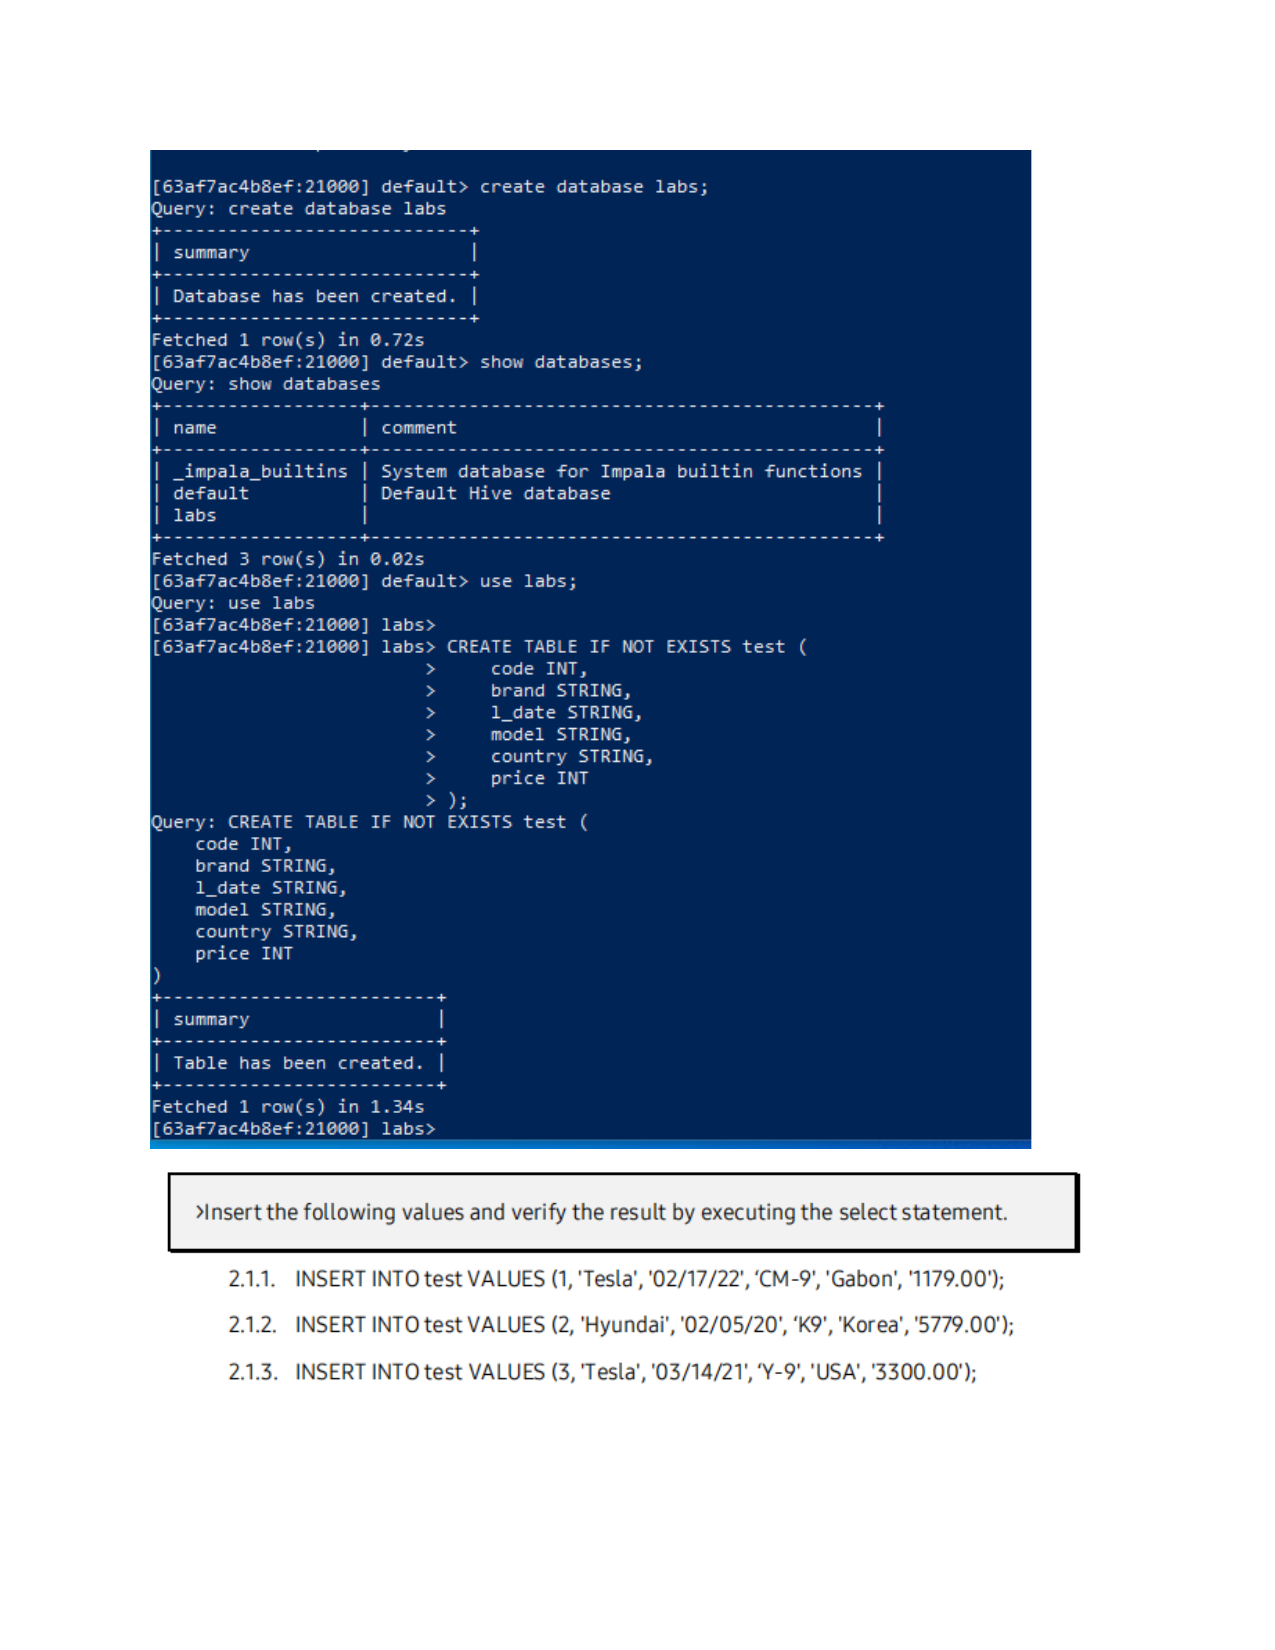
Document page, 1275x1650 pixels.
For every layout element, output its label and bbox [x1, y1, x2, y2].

picture [150, 1167, 1125, 1399]
picture [150, 150, 1032, 1149]
